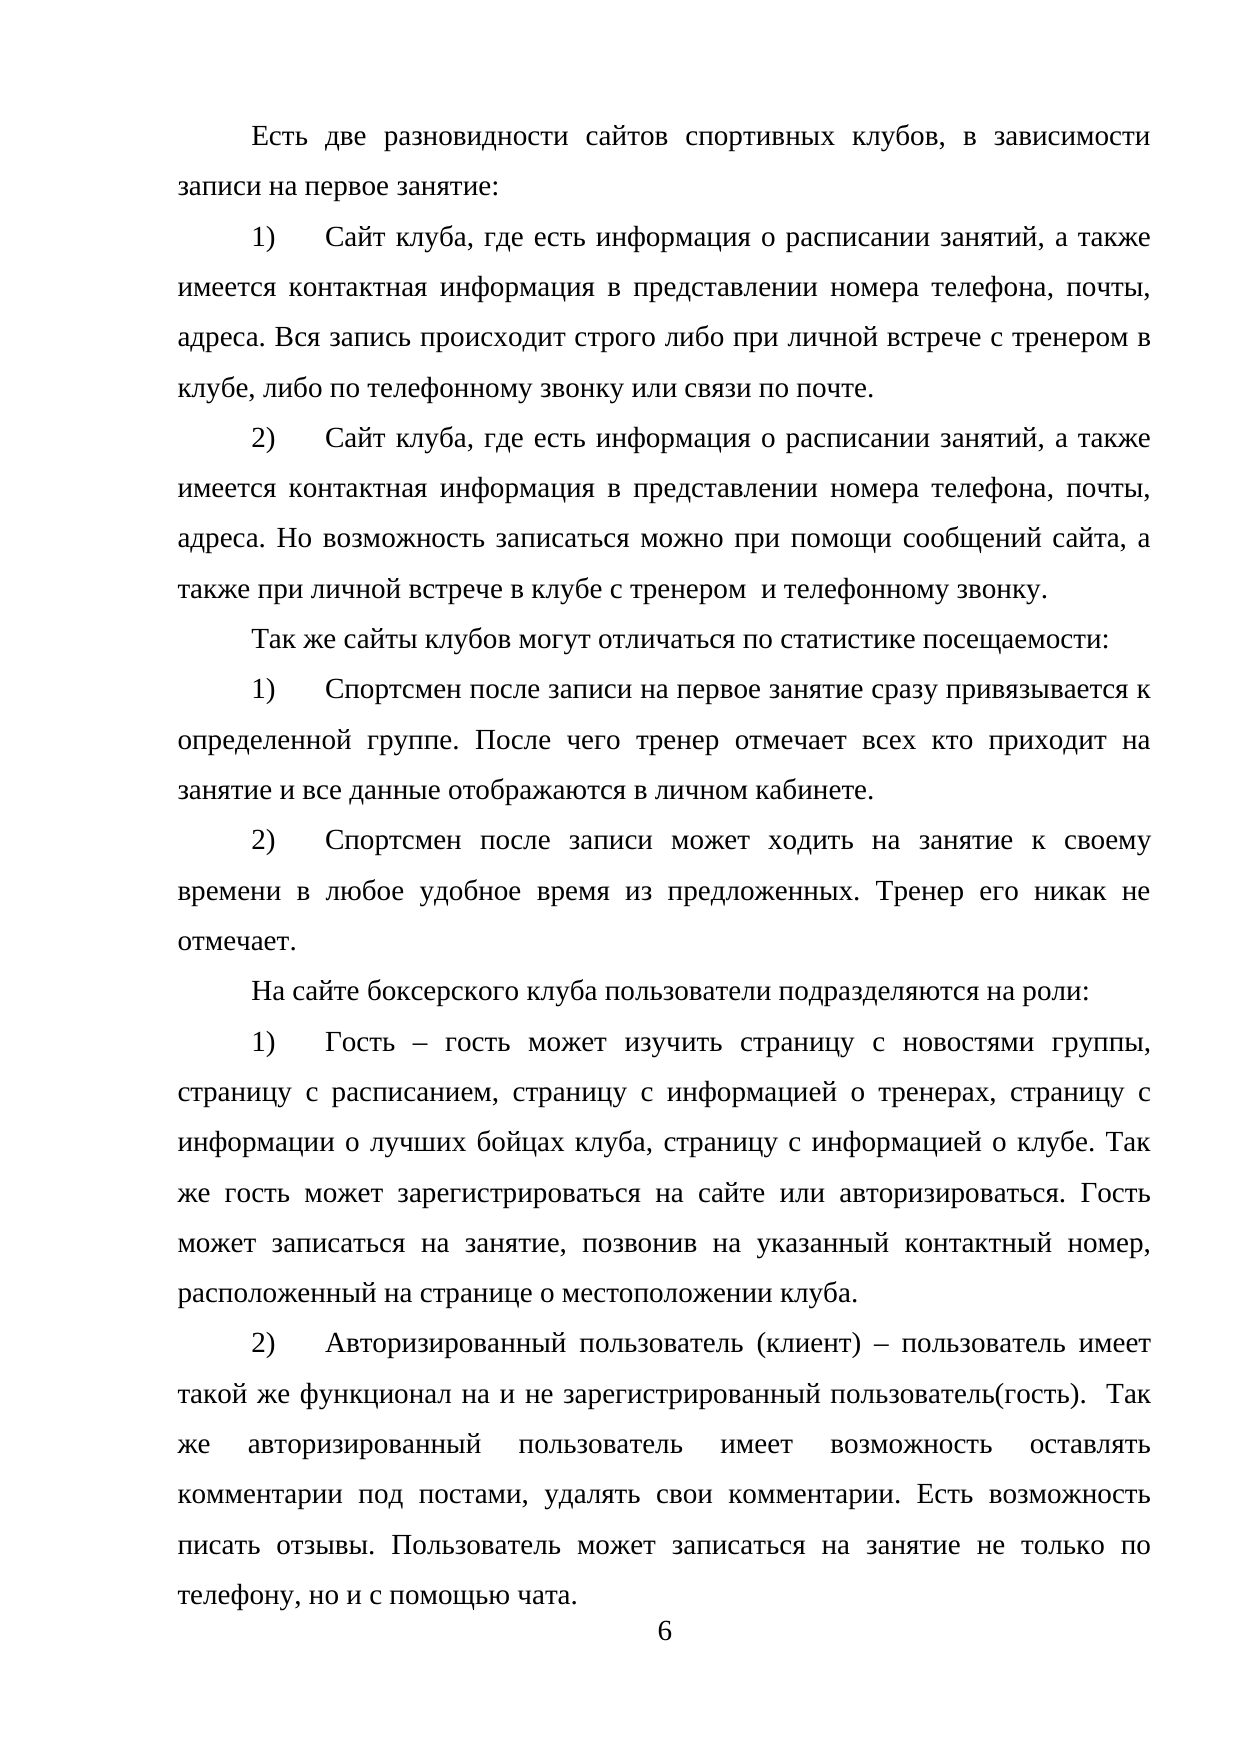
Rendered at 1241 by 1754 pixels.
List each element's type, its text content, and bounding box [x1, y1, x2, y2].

list Спортсмен после записи на первое занятие сразу привязывается к определенной группе. После чего тренер отмечает всех кто приходит на занятие и все данные отображаются в личном кабинете. [177, 672, 1152, 806]
list Сайт клуба, где есть информация о расписании занятий, а также имеется контактная информация в представлении номера телефона, почты, адреса. Но возможность записаться можно при помощи сообщений сайта, а также при личной встрече в клубе с тренером и телефонному звонку. [177, 420, 1152, 604]
list Спортсмен после записи может ходить на занятие к своему времени в любое удобное время из предложенных. Тренер его никак не отмечает. [177, 822, 1152, 957]
list Гость – гость может изучить страницу с новостями группы, страницу с расписанием, страницу с информацией о тренерах, страницу с информации о лучших бойцах клуба, страницу с информацией о клубе. Так же гость может зарегистрироваться на сайте или авторизироваться. Гость может записаться на занятие, позвонив на указанный контактный номер, расположенный на странице о местоположении клуба. [177, 1024, 1152, 1309]
list Авторизированный пользователь (клиент) – пользователь имеет такой же функционал на и не зарегистрированный пользователь(гость). Так же авторизированный пользователь имеет возможность оставлять комментарии под постами, удалять свои комментарии. Есть возможность писать отзывы. Пользователь может записаться на занятие не только по телефону, но и с помощью чата. [177, 1326, 1152, 1611]
list Сайт клуба, где есть информация о расписании занятий, а также имеется контактная информация в представлении номера телефона, почты, адреса. Вся запись происходит строго либо при личной встрече с тренером в клубе, либо по телефонному звонку или связи по почте. [177, 219, 1152, 403]
list На сайте боксерского клуба пользователи подразделяются на роли: [177, 973, 1152, 1007]
text Есть две разновидности сайтов спортивных клубов, в зависимости записи на первое занятие: [177, 118, 1152, 202]
text Так же сайты клубов могут отличаться по статистике посещаемости: [177, 621, 1152, 655]
